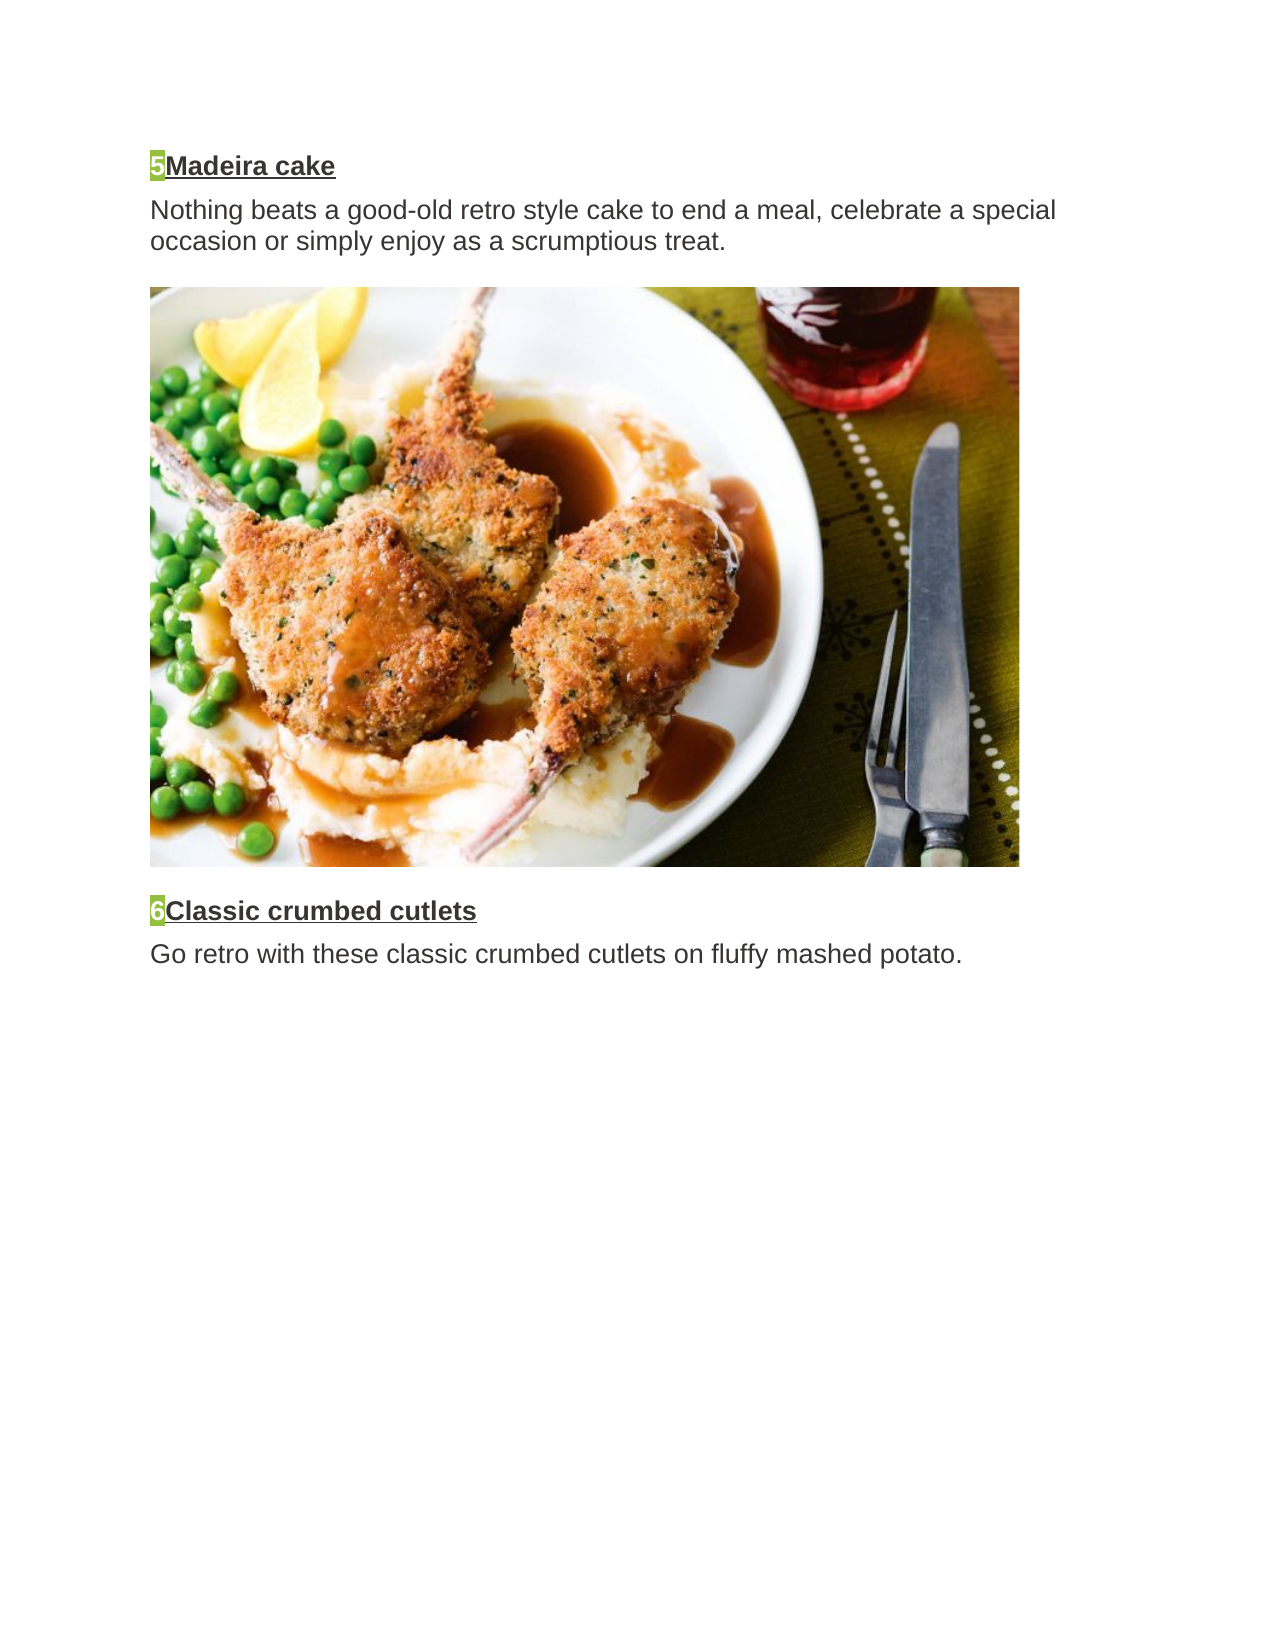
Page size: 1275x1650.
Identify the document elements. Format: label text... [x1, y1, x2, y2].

picture [150, 287, 1020, 867]
text Go retro with these classic crumbed cutlets on fluffy mashed potato. [150, 938, 1125, 970]
subtitle 6Classic crumbed cutlets [165, 895, 1125, 926]
text Nothing beats a good-old retro style cake to end a meal, celebrate a special occasion or simply enjoy as a scrumptious treat. [150, 194, 1125, 256]
subtitle 5Madeira cake [165, 150, 1125, 181]
